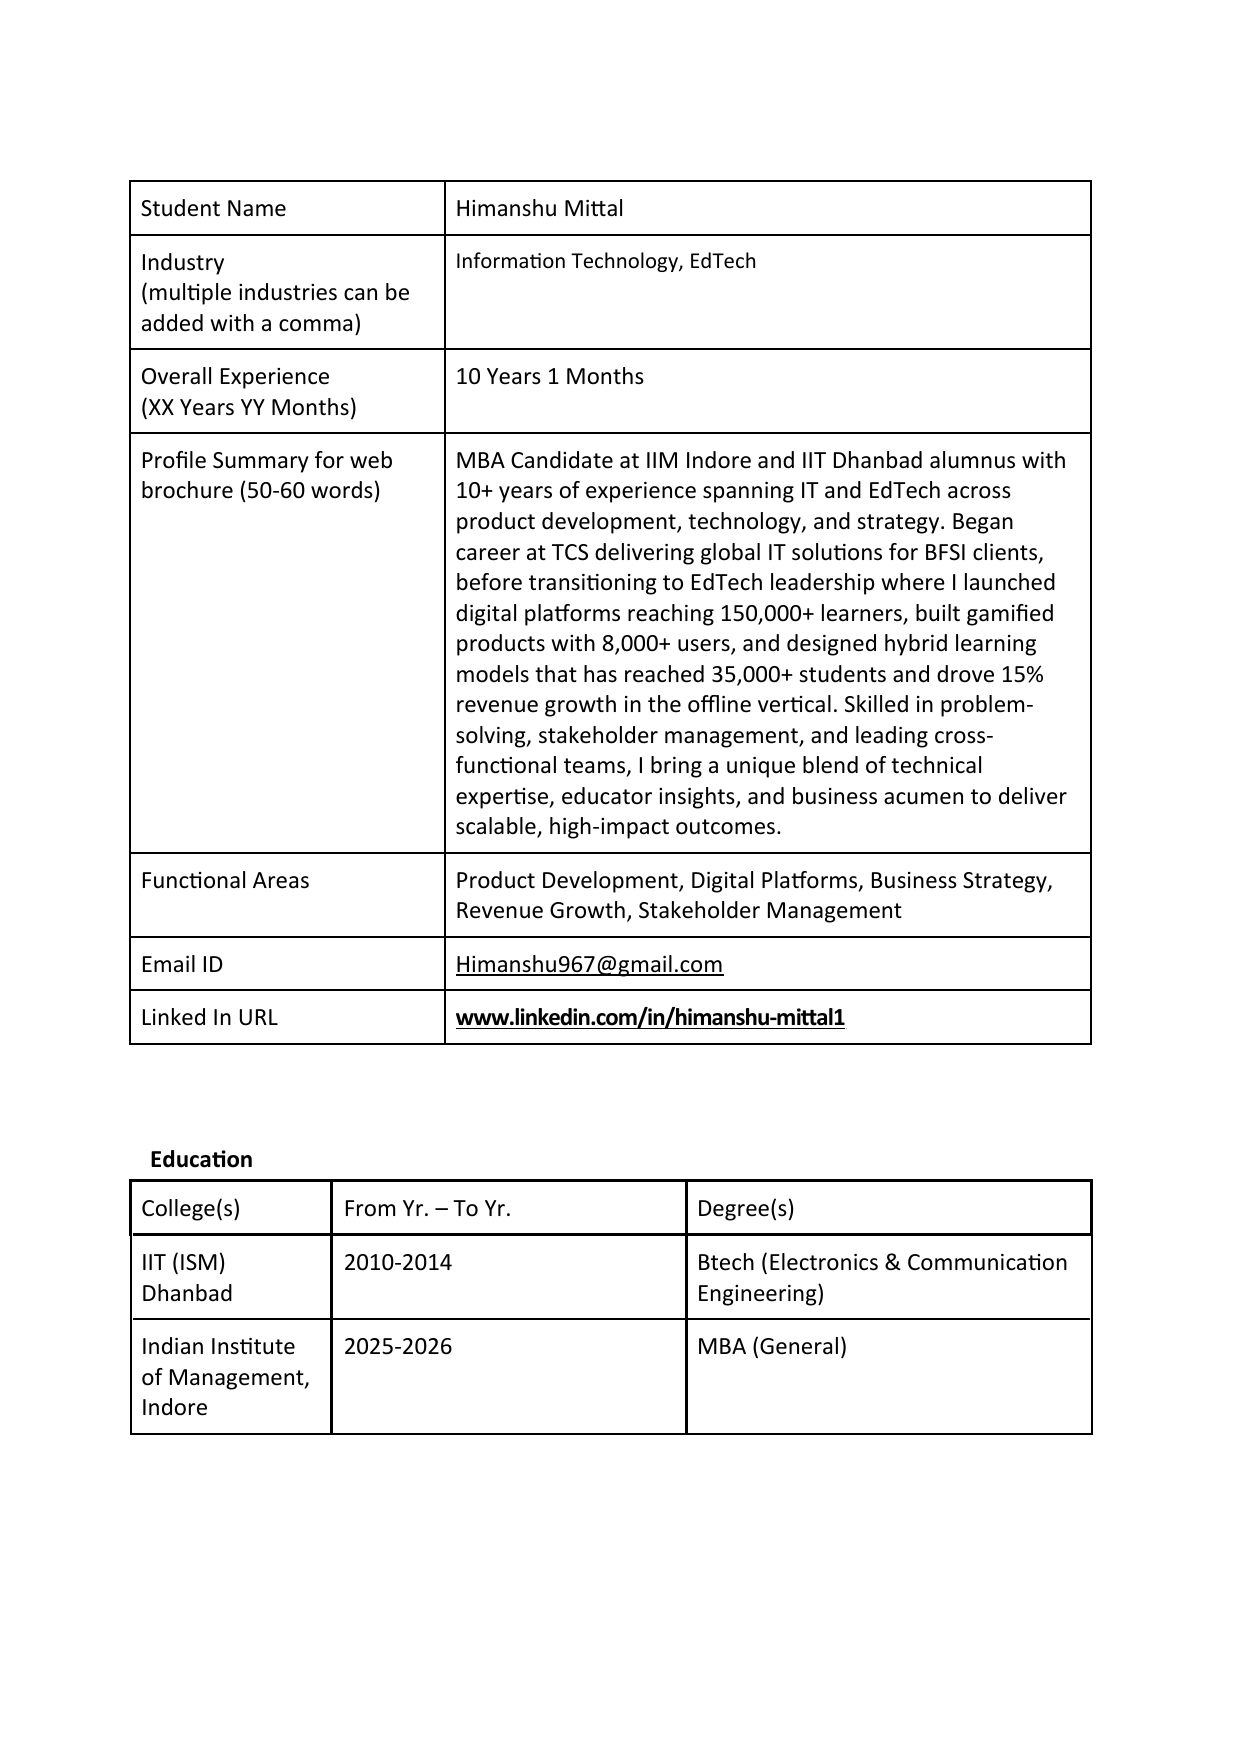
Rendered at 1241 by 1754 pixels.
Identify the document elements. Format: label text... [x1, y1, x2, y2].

table_cell Indian Institute of Management, Indore [132, 1319, 330, 1432]
table_cell www.linkedin.com/in/himanshu-mittal1 [446, 991, 1090, 1043]
table_cell Linked In URL [131, 991, 444, 1043]
table_cell Overall Experience (XX Years YY Months) [131, 350, 444, 432]
table_cell Information Technology, EdTech [446, 236, 1090, 348]
table_cell 2025-2026 [333, 1320, 685, 1432]
table_cell Profile Summary for web brochure (50-60 words) [131, 434, 444, 852]
table_cell 10 Years 1 Months [446, 350, 1090, 432]
text Education [150, 1144, 1090, 1174]
table_cell Btech (Electronics & Communication Engineering) [688, 1236, 1091, 1318]
table_cell Functional Areas [131, 854, 444, 936]
table_header College(s) [132, 1182, 330, 1233]
table_cell IIT (ISM) Dhanbad [132, 1234, 330, 1318]
table_cell Email ID [131, 938, 444, 989]
table_header Himanshu Mittal [446, 182, 1090, 234]
table_header From Yr. – To Yr. [333, 1182, 685, 1233]
table_cell 2010-2014 [333, 1236, 685, 1318]
table_header Student Name [131, 182, 444, 234]
table_header Degree(s) [688, 1182, 1090, 1233]
table_cell Himanshu967@gmail.com [446, 938, 1090, 989]
table_cell Product Development, Digital Platforms, Business Strategy, Revenue Growth, Stakeholder Management [446, 854, 1090, 936]
table_cell Industry (multiple industries can be added with a comma) [131, 236, 444, 348]
table_cell MBA Candidate at IIM Indore and IIT Dhanbad alumnus with 10+ years of experience spanning IT and EdTech across product development, technology, and strategy. Began career at TCS delivering global IT solutions for BFSI clients, before transitioning to EdTech leadership where I launched digital platforms reaching 150,000+ learners, built gamified products with 8,000+ users, and designed hybrid learning models that has reached 35,000+ students and drove 15% revenue growth in the offline vertical. Skilled in problem-solving, stakeholder management, and leading cross-functional teams, I bring a unique blend of technical expertise, educator insights, and business acumen to deliver scalable, high-impact outcomes. [446, 434, 1090, 852]
table_cell MBA (General) [688, 1318, 1091, 1432]
